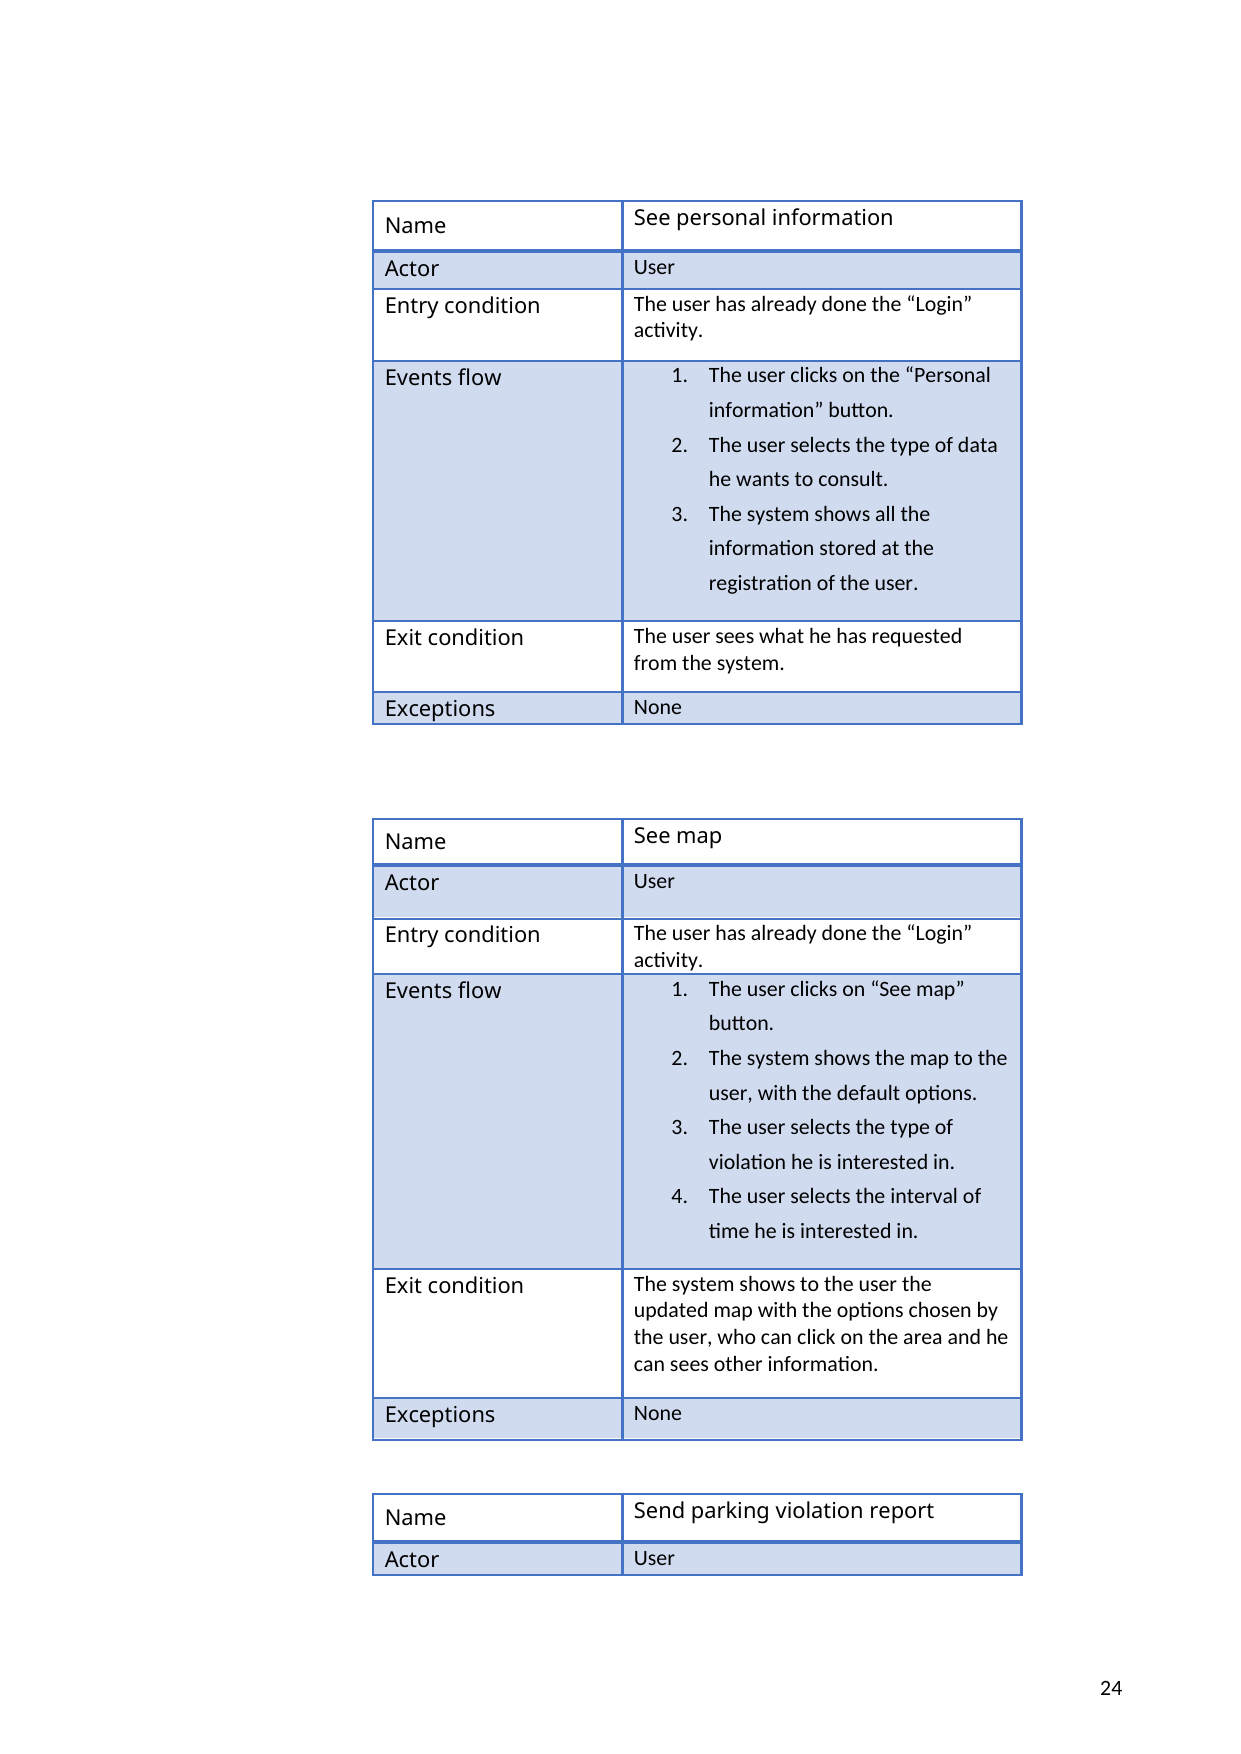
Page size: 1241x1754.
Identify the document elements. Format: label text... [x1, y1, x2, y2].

table_cell The user has already done the “Login” activity. [624, 920, 1020, 973]
table_cell Exit condition [374, 1270, 621, 1397]
table_header Name [374, 820, 621, 863]
table_cell User [624, 1544, 1020, 1574]
table_cell User [624, 867, 1020, 917]
table_header See personal information [624, 202, 1020, 248]
table_cell Actor [374, 867, 621, 917]
table_cell Exceptions [374, 1399, 621, 1438]
table_cell User [624, 253, 1020, 288]
table_cell The system shows to the user the updated map with the options chosen by the user, who can click on the area and he can sees other information. [624, 1270, 1020, 1397]
table_header Name [374, 202, 621, 248]
table_cell The user sees what he has requested from the system. [624, 622, 1020, 691]
table_header Name [374, 1495, 621, 1539]
table_cell Exceptions [374, 693, 621, 723]
table_cell Actor [374, 1544, 621, 1574]
table_cell Actor [374, 253, 621, 288]
table_cell None [624, 1399, 1020, 1438]
table_header See map [624, 820, 1020, 863]
table_cell None [624, 693, 1020, 723]
table_cell Events flow [374, 362, 621, 620]
table_cell Exit condition [374, 622, 621, 691]
table_header Send parking violation report [624, 1495, 1020, 1539]
table_cell The user clicks on “See map” button. The system shows the map to the user, with the default options. The user selects the type of violation he is interested in. The user selects the interval of time he is interested in. [624, 975, 1020, 1268]
table_cell Entry condition [374, 290, 621, 359]
table_cell Entry condition [374, 920, 621, 973]
table_cell The user clicks on the “Personal information” button. The user selects the type of data he wants to consult. The system shows all the information stored at the registration of the user. [624, 362, 1020, 620]
table_cell Events flow [374, 975, 621, 1268]
table_cell The user has already done the “Login” activity. [624, 290, 1020, 359]
